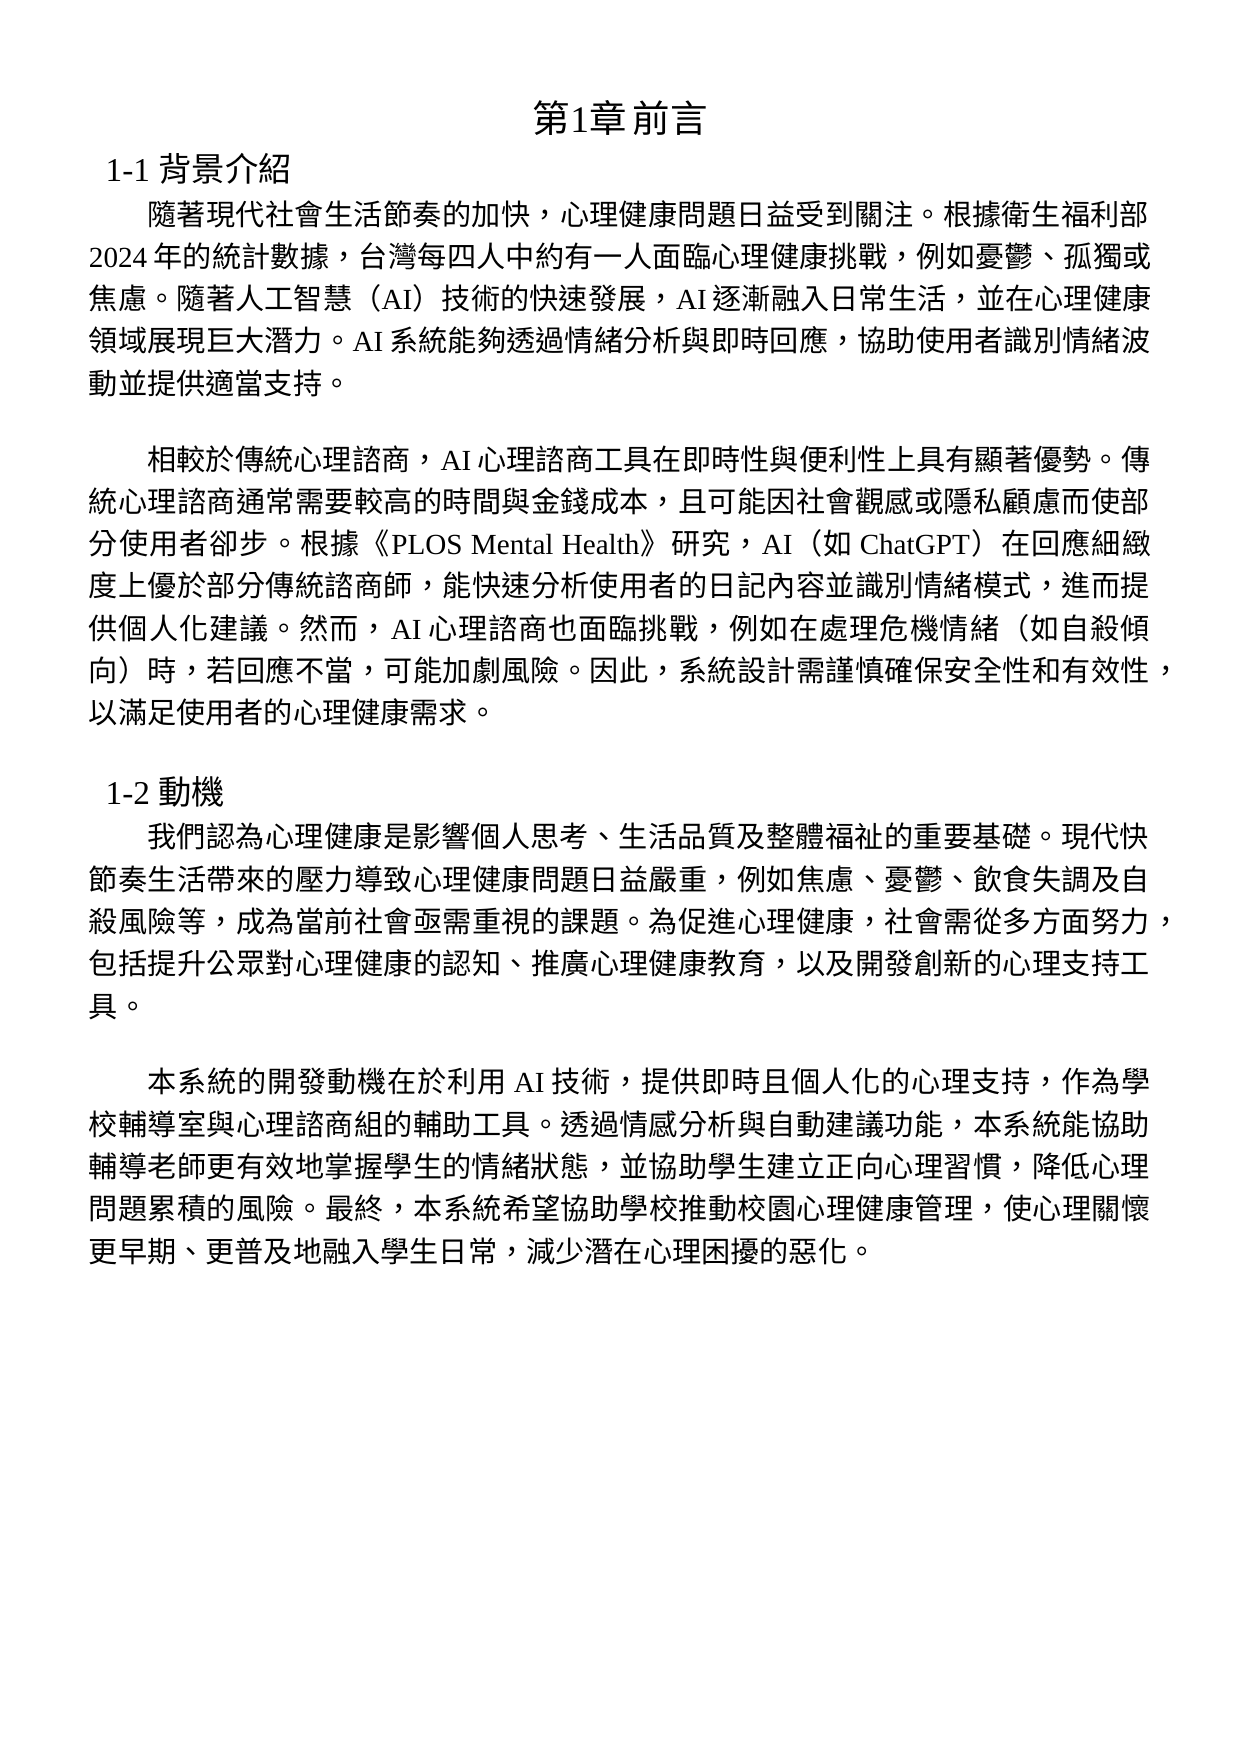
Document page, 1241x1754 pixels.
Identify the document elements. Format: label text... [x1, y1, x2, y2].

text 本系統的開發動機在於利用AI技術，提供即時且個人化的心理支持，作為學校輔導室與心理諮商組的輔助工具。透過情感分析與自動建議功能，本系統能協助輔導老師更有效地掌握學生的情緒狀態，並協助學生建立正向心理習慣，降低心理問題累積的風險。最終，本系統希望協助學校推動校園心理健康管理，使心理關懷更早期、更普及地融入學生日常，減少潛在心理困擾的惡化。 [89, 1059, 1152, 1270]
text 1-2 動機 [89, 766, 1152, 814]
text 隨著現代社會生活節奏的加快，心理健康問題日益受到關注。根據衛生福利部2024年的統計數據，台灣每四人中約有一人面臨心理健康挑戰，例如憂鬱、孤獨或焦慮。隨著人工智慧（AI）技術的快速發展，AI逐漸融入日常生活，並在心理健康領域展現巨大潛力。AI系統能夠透過情緒分析與即時回應，協助使用者識別情緒波動並提供適當支持。 [89, 191, 1152, 403]
text 相較於傳統心理諮商，AI心理諮商工具在即時性與便利性上具有顯著優勢。傳統心理諮商通常需要較高的時間與金錢成本，且可能因社會觀感或隱私顧慮而使部分使用者卻步。根據《PLOS Mental Health》研究，AI（如ChatGPT）在回應細緻度上優於部分傳統諮商師，能快速分析使用者的日記內容並識別情緒模式，進而提供個人化建議。然而，AI心理諮商也面臨挑戰，例如在處理危機情緒（如自殺傾向）時，若回應不當，可能加劇風險。因此，系統設計需謹慎確保安全性和有效性，以滿足使用者的心理健康需求。 [89, 436, 1152, 732]
list 前言 [89, 89, 1152, 143]
text 我們認為心理健康是影響個人思考、生活品質及整體福祉的重要基礎。現代快節奏生活帶來的壓力導致心理健康問題日益嚴重，例如焦慮、憂鬱、飲食失調及自殺風險等，成為當前社會亟需重視的課題。為促進心理健康，社會需從多方面努力，包括提升公眾對心理健康的認知、推廣心理健康教育，以及開發創新的心理支持工具。 [89, 814, 1152, 1025]
text 1-1 背景介紹 [89, 143, 1152, 191]
